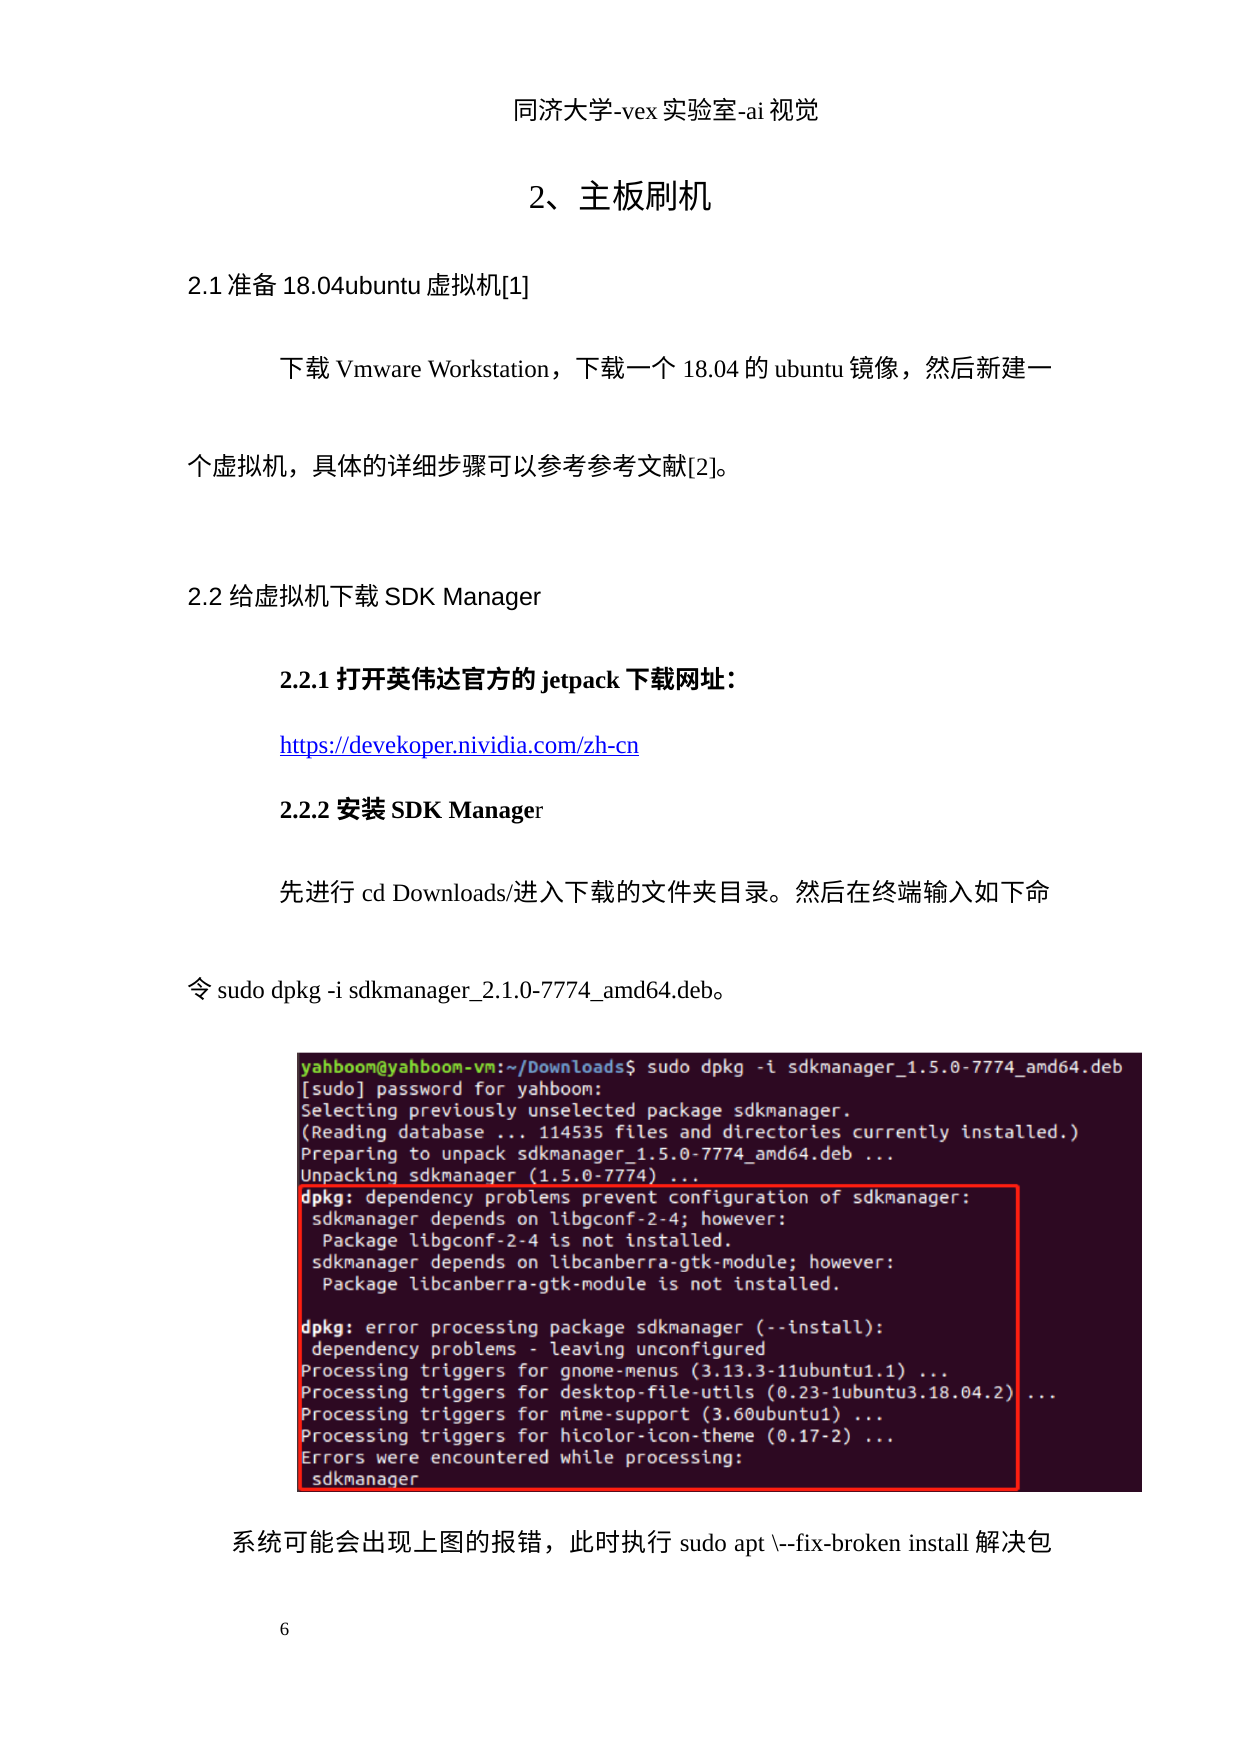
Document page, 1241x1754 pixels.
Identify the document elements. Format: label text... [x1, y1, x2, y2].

picture [279, 1038, 1144, 1492]
subtitle 2.1准备18.04ubuntu虚拟机[2] [187, 251, 1053, 316]
text 先进行cd Downloads/进入下载的文件夹目录。然后在终端输入如下命令sudo dpkg -i sdkmanager_2.1.0-7774_amd64.deb。 [187, 858, 1053, 1020]
text 2.2.2 安装SDK Manager [187, 775, 1053, 840]
text 下载Vmware Workstation，下载一个18.04的ubuntu镜像，然后新建一个虚拟机，具体的详细步骤可以参考参考文献[2]。 [187, 334, 1053, 497]
text https://devekoper.nividia.com/zh-cn [187, 728, 1053, 760]
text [187, 1508, 1053, 1573]
subtitle 2.2.1 打开英伟达官方的jetpack下载网址： [187, 645, 1053, 710]
subtitle 2.2 给虚拟机下载SDK Manager [187, 562, 1053, 627]
subtitle 主板刷机 [187, 162, 1053, 227]
